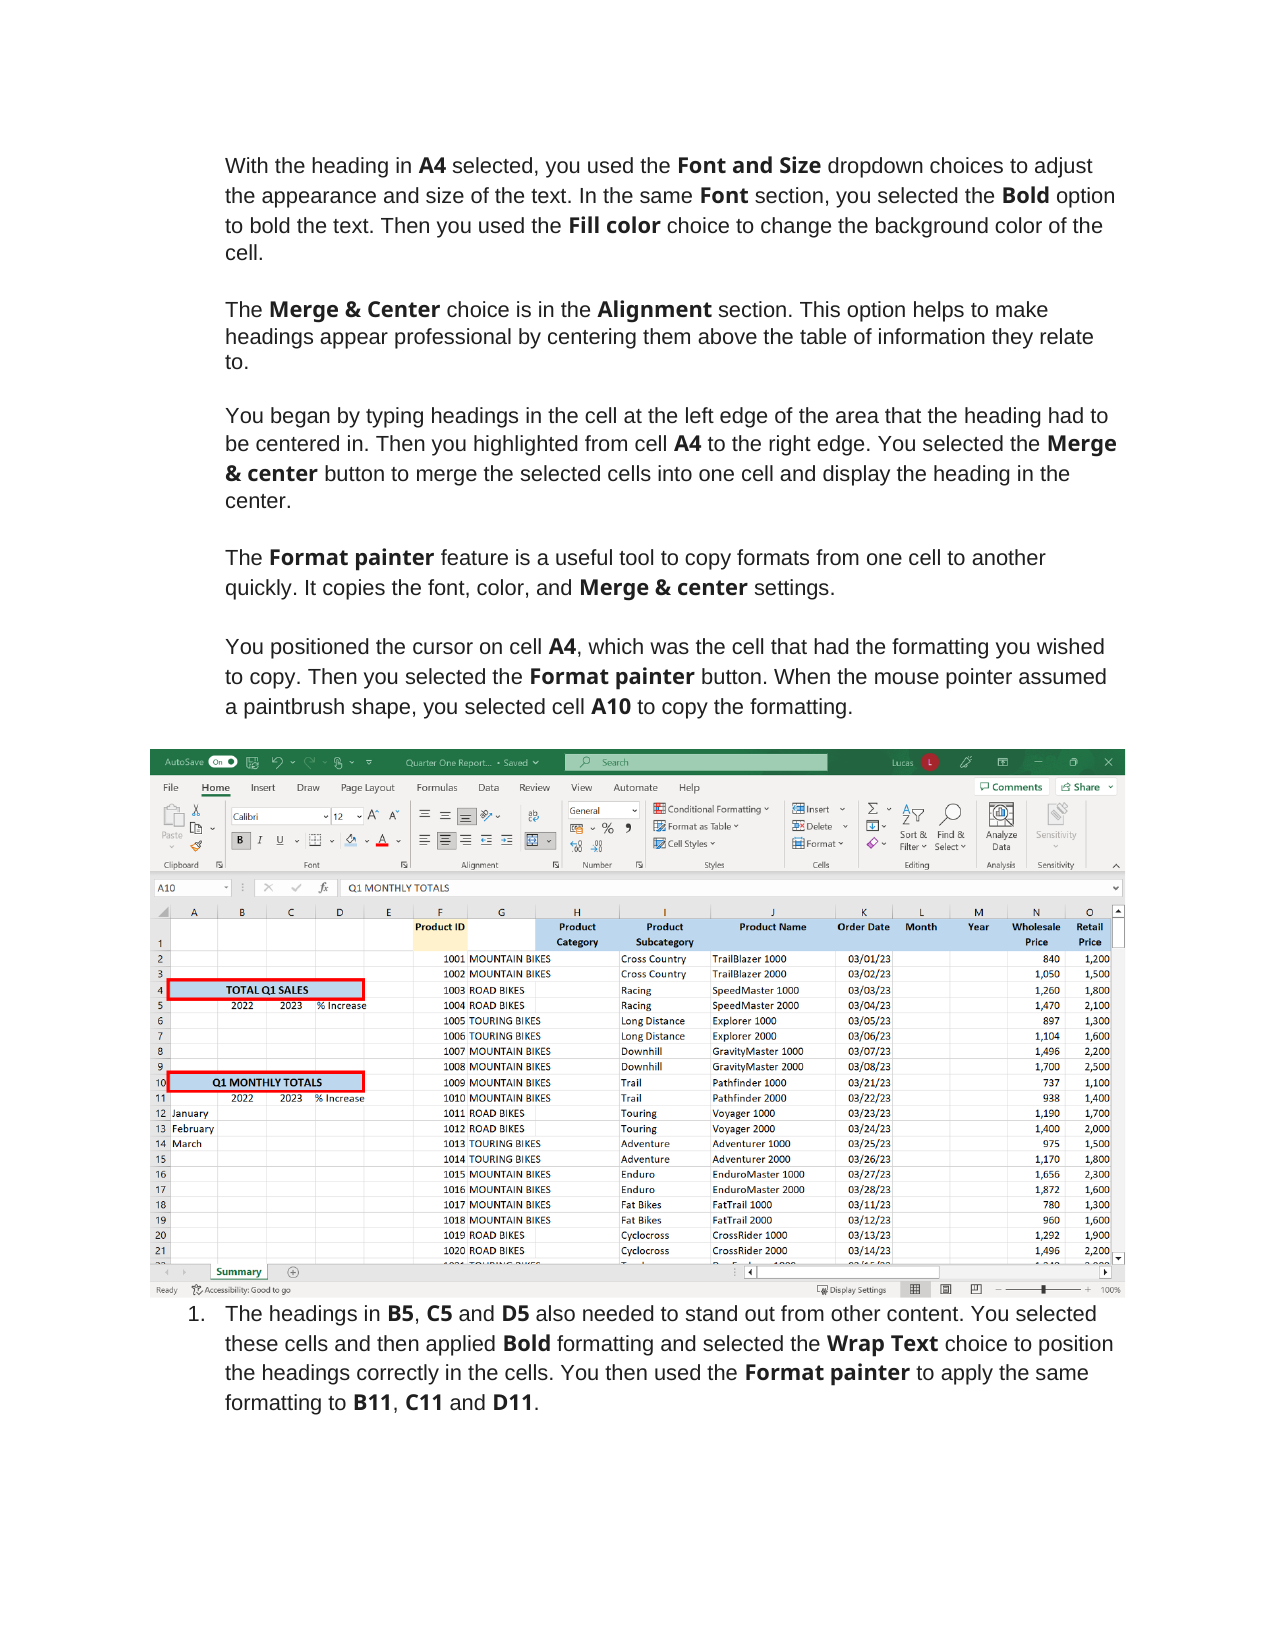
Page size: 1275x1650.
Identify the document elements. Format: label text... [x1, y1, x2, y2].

text The Format painter feature is a useful tool to copy formats from one cell to another quickly. It copies the font, color, and Merge & center settings. [225, 542, 1125, 602]
text The Merge & Center choice is in the Alignment section. This option helps to make headings appear professional by centering them above the table of information they relate to. [225, 294, 1125, 374]
text You began by typing headings in the cell at the left edge of the area that the heading had to be centered in. Then you highlighted from cell A4 to the right edge. You selected the Merge & center button to merge the selected cells into one cell and display the heading in the center. [225, 403, 1125, 513]
list The headings in B5, C5 and D5 also needed to stand out from other content. You selected these cells and then applied Bold formatting and selected the Wrap Text choice to position the headings correctly in the cells. You then used the Format painter to apply the same formatting to B11, C11 and D11. [187, 1298, 1125, 1417]
text With the heading in A4 selected, you used the Font and Size dropdown choices to adjust the appearance and size of the text. In the same Font section, you selected the Bold option to bold the text. Then you used the Fill color choice to change the background color of the cell. [225, 150, 1125, 264]
text You positioned the cursor on cell A4, which was the cell that had the formatting you wished to copy. Then you selected the Format painter button. When the mouse pointer assumed a paintbrush shape, you selected cell A10 to copy the formatting. [225, 631, 1125, 720]
picture [150, 749, 1125, 1298]
